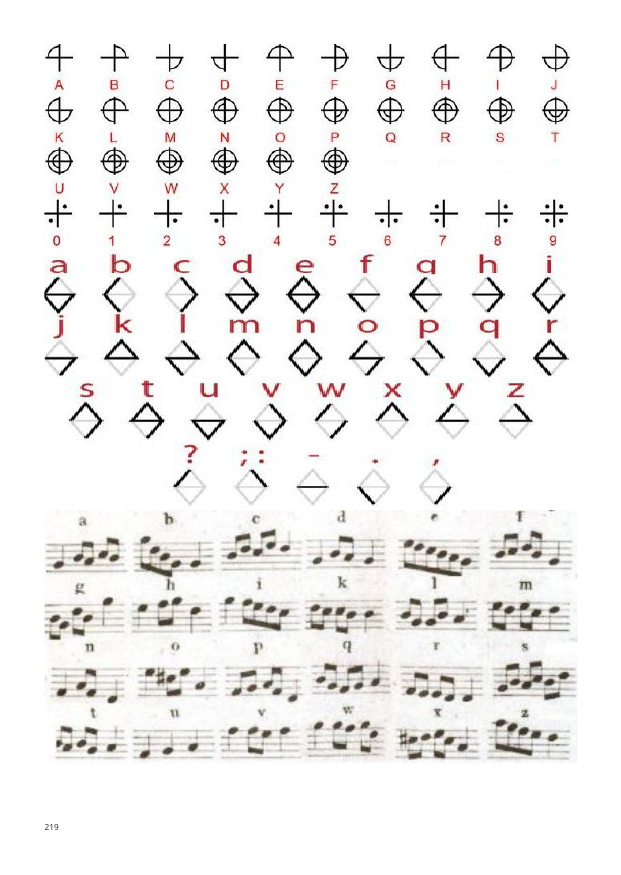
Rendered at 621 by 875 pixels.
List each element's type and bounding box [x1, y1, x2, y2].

picture [44, 249, 576, 509]
picture [44, 44, 576, 248]
picture [44, 510, 578, 764]
